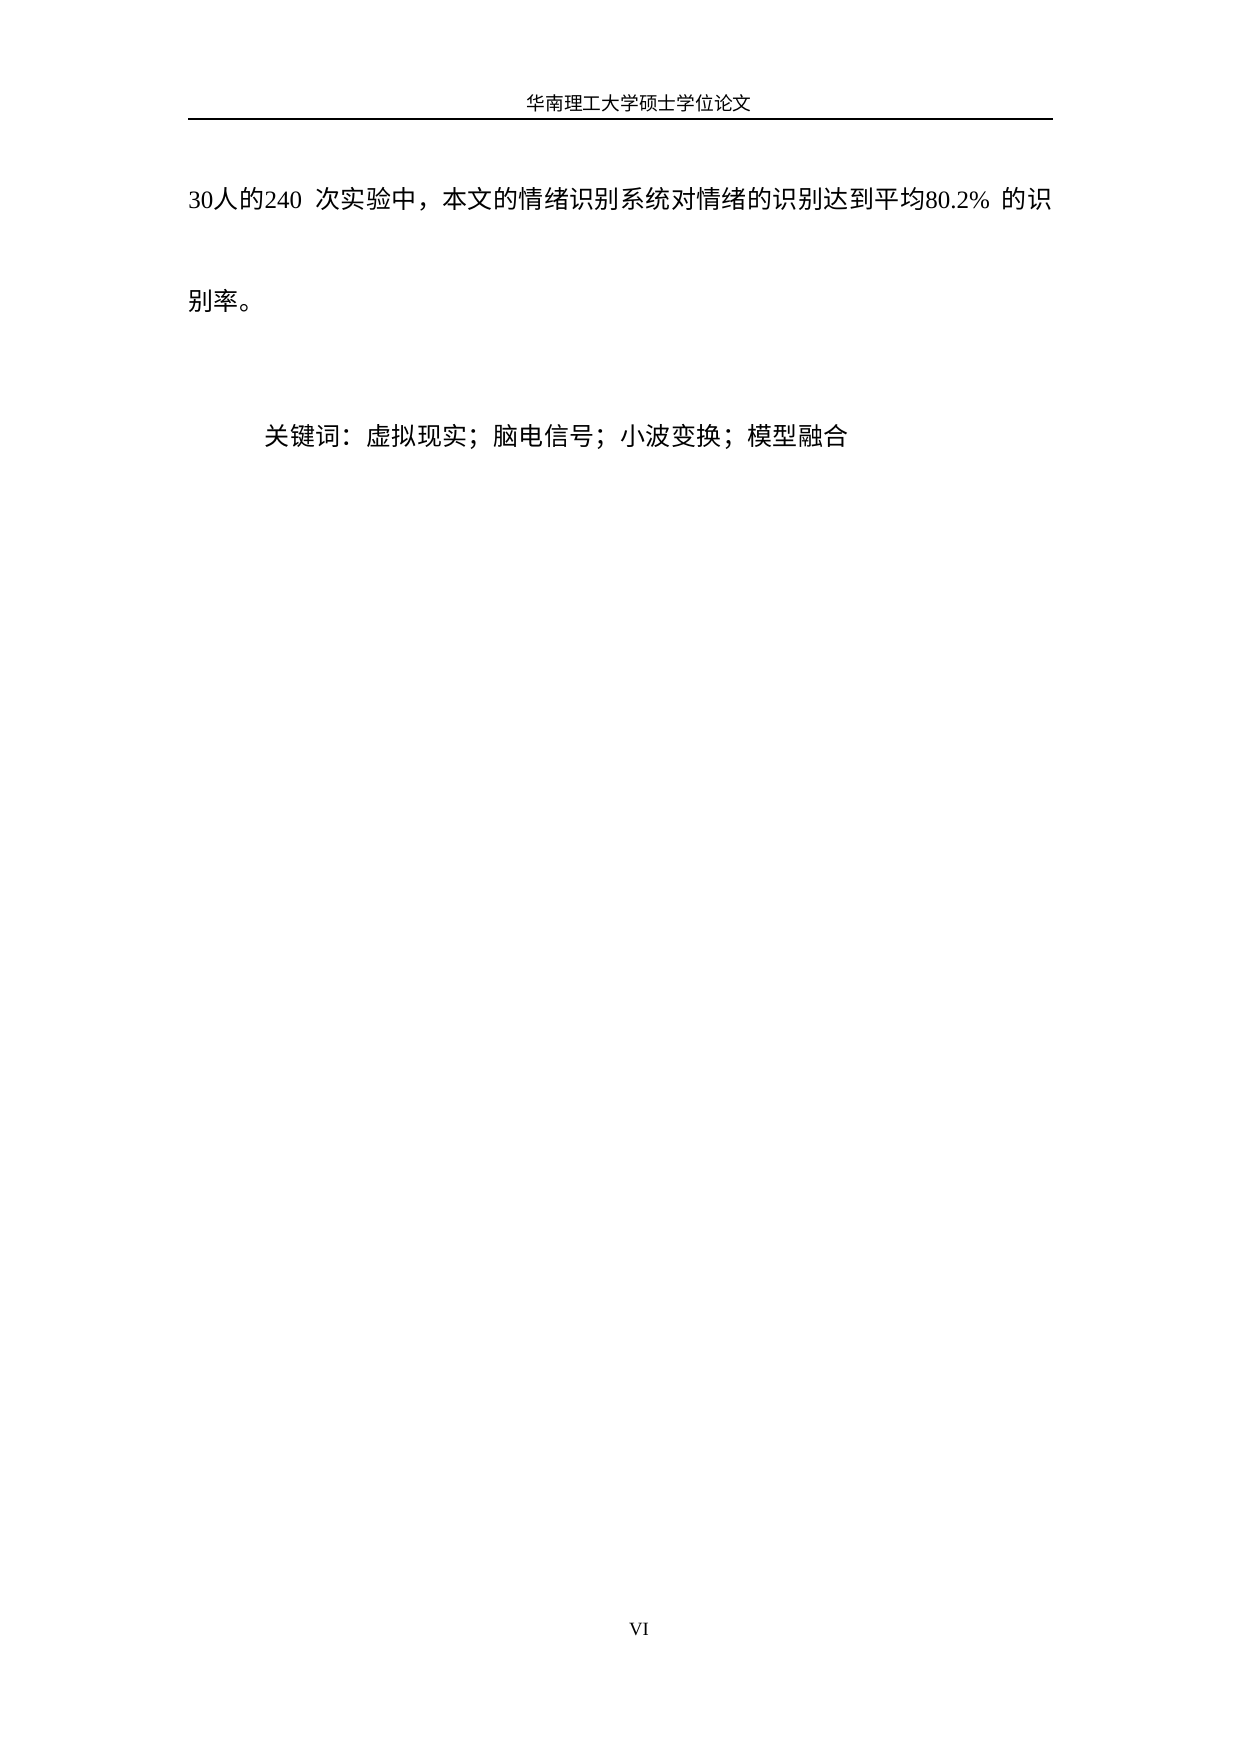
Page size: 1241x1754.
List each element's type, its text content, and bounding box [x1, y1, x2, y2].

text 关键词：虚拟现实；脑电信号；小波变换；模型融合 [188, 400, 1052, 468]
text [188, 164, 1052, 334]
